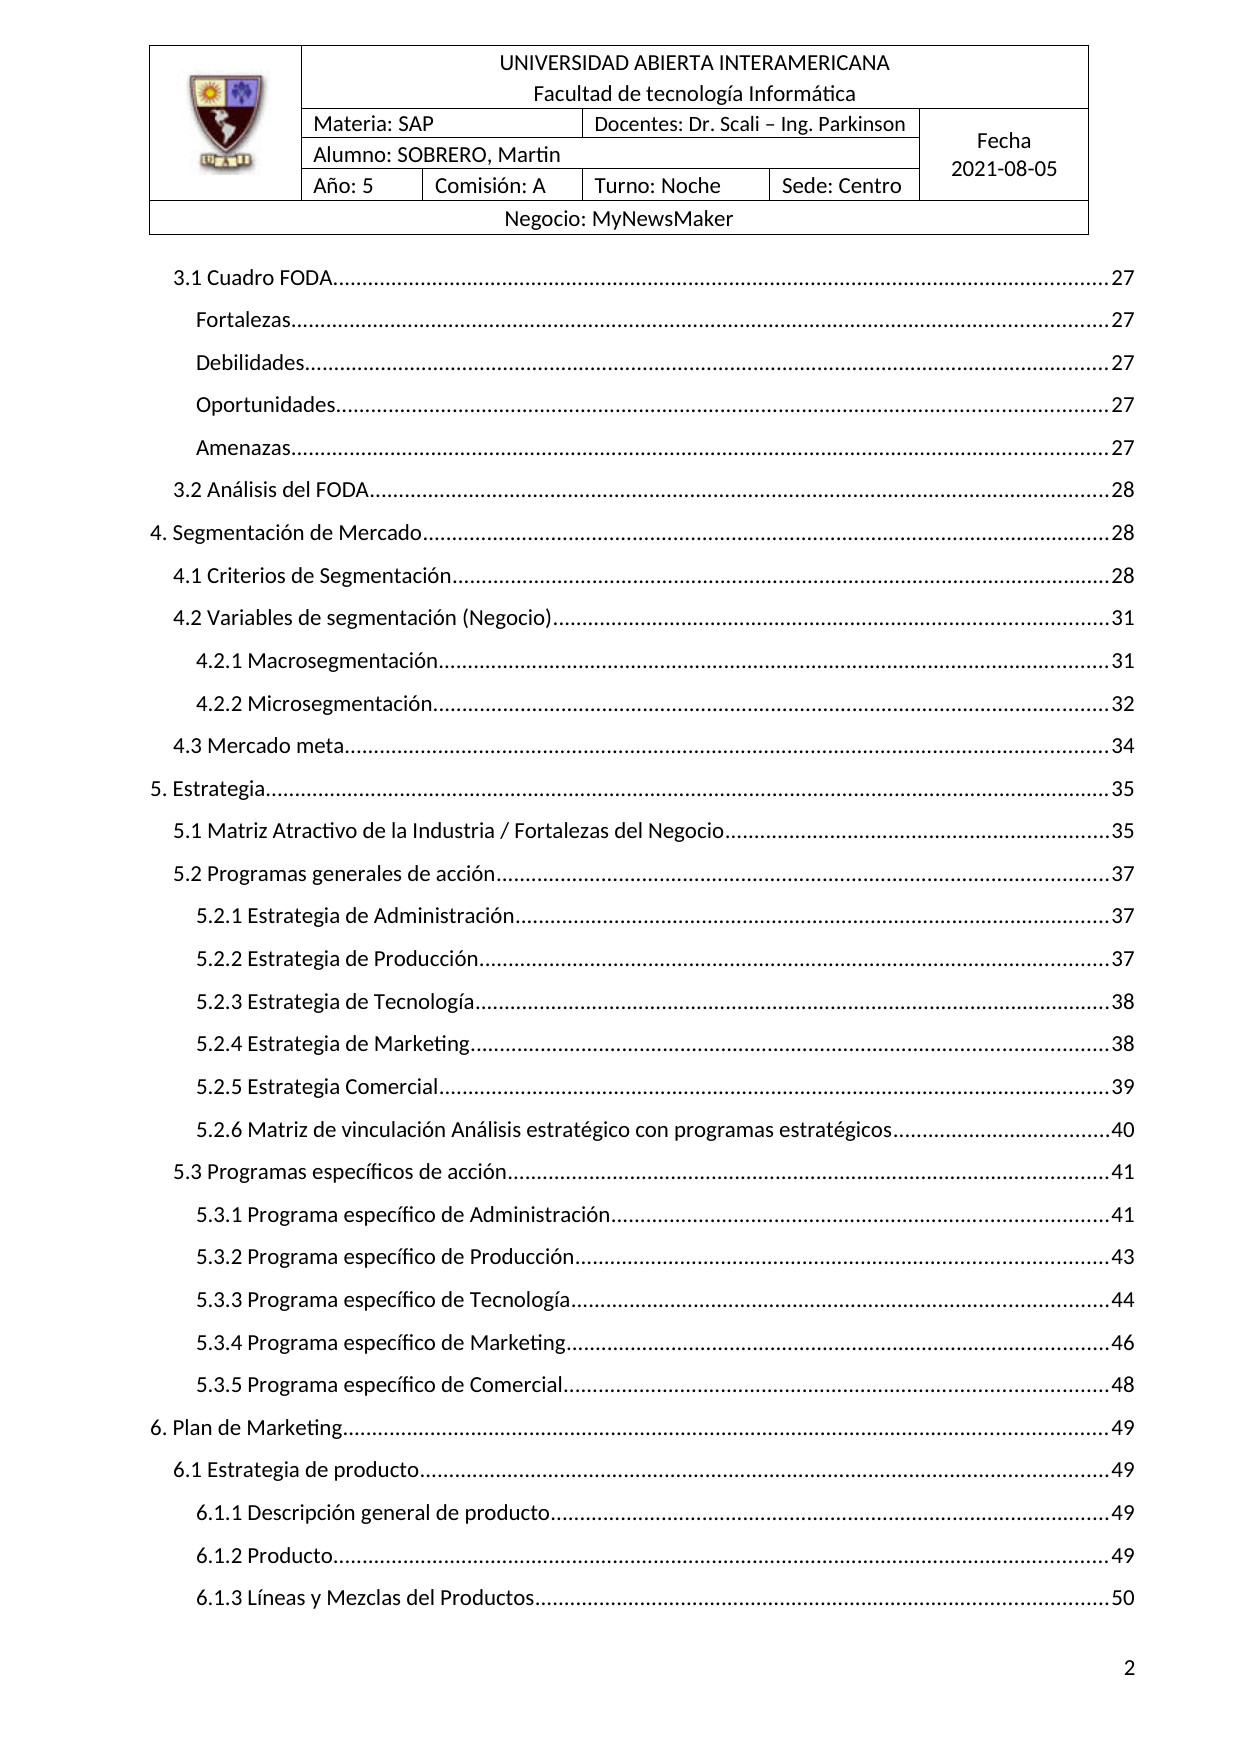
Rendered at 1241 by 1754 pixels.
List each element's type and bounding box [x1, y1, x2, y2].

picture [175, 67, 276, 180]
